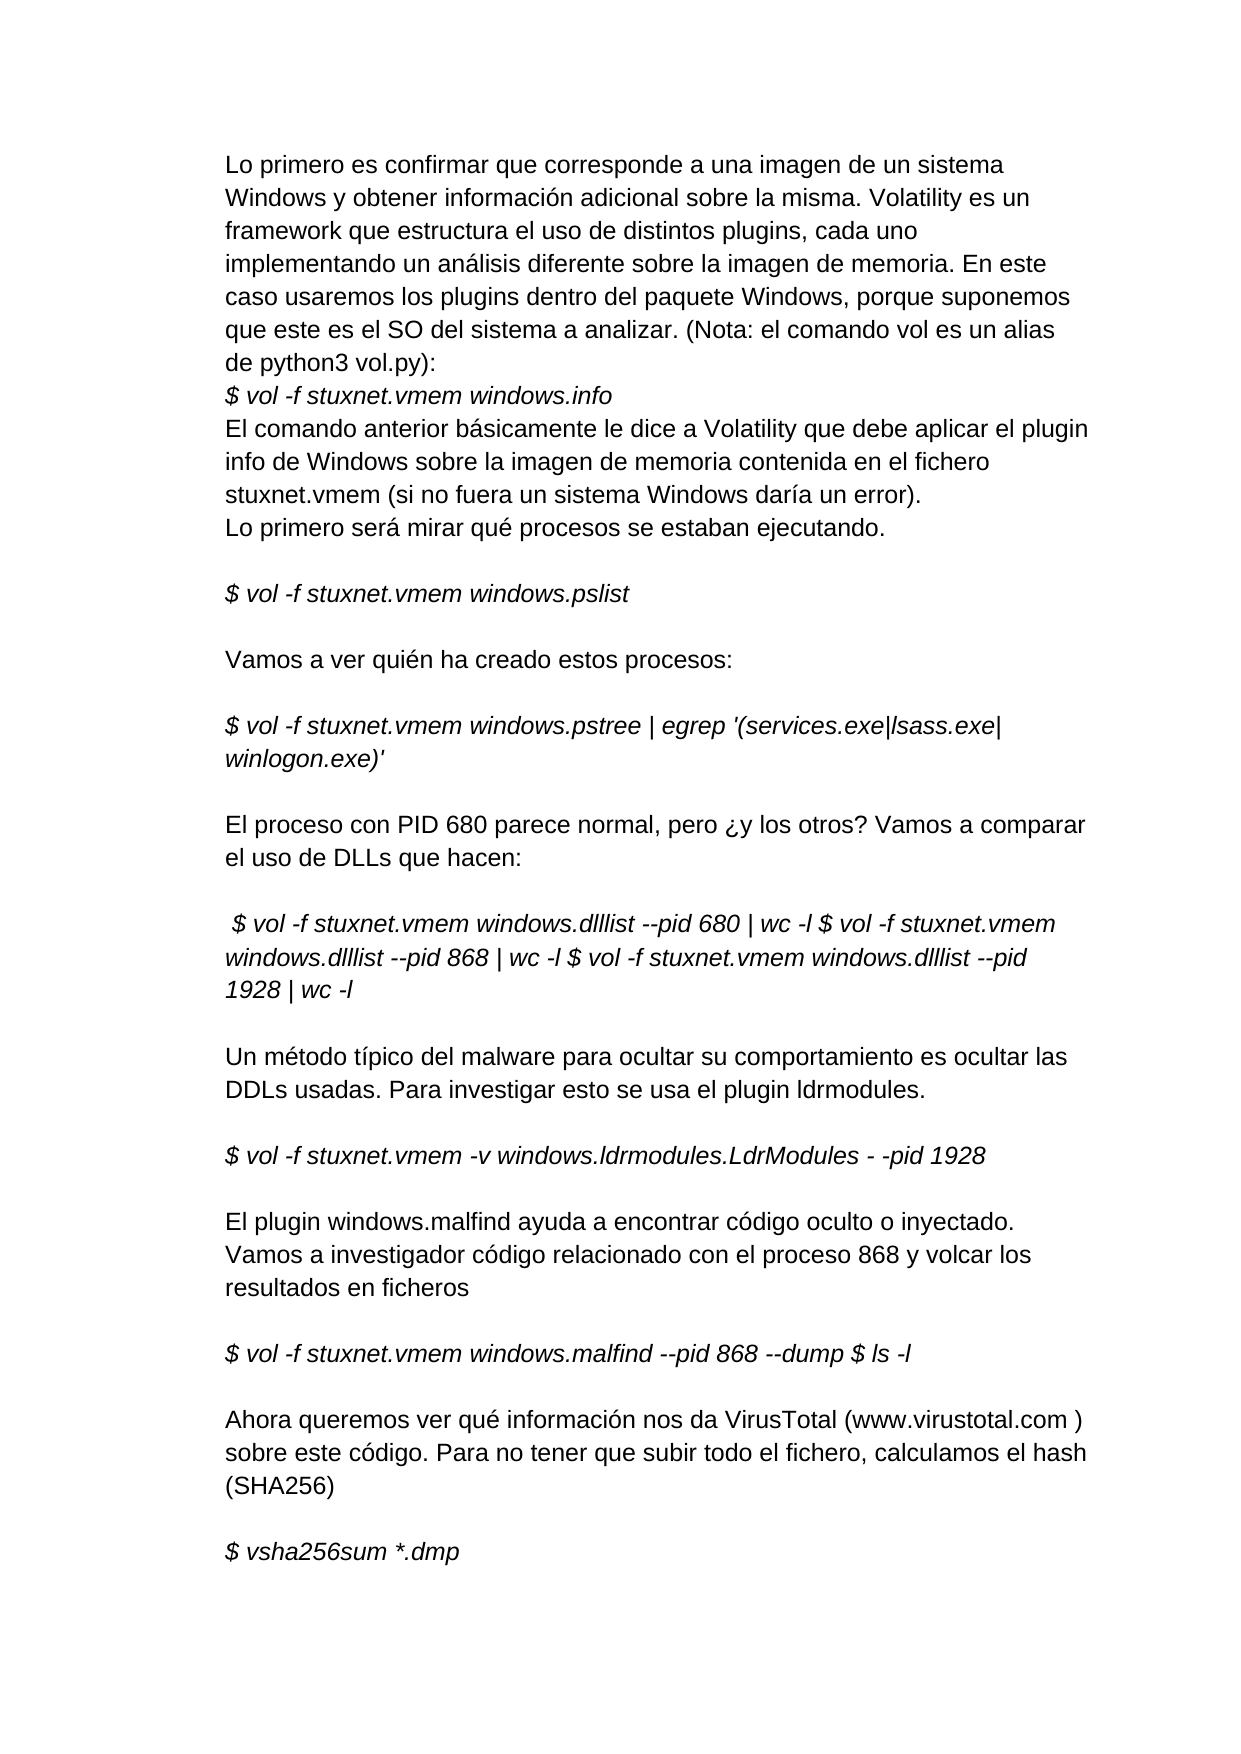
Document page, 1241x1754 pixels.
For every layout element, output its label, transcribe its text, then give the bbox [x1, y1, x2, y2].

text Ahora queremos ver qué información nos da VirusTotal (www.virustotal.com ) sobre este código. Para no tener que subir todo el fichero, calculamos el hash (SHA256) [225, 1405, 1090, 1499]
text Lo primero es confirmar que corresponde a una imagen de un sistema Windows y obtener información adicional sobre la misma. Volatility es un framework que estructura el uso de distintos plugins, cada uno implementando un análisis diferente sobre la imagen de memoria. En este caso usaremos los plugins dentro del paquete Windows, porque suponemos que este es el SO del sistema a analizar. (Nota: el comando vol es un alias de python3 vol.py): [225, 150, 1090, 377]
text Un método típico del malware para ocultar su comportamiento es ocultar las DDLs usadas. Para investigar esto se usa el plugin ldrmodules. [225, 1042, 1090, 1103]
text $ vol -f stuxnet.vmem windows.pstree | egrep '(services.exe|lsass.exe|winlogon.exe)' [225, 711, 1090, 773]
text $ vol -f stuxnet.vmem windows.dlllist --pid 680 | wc -l $ vol -f stuxnet.vmem windows.dlllist --pid 868 | wc -l $ vol -f stuxnet.vmem windows.dlllist --pid 1928 | wc -l [225, 909, 1090, 1004]
text El comando anterior básicamente le dice a Volatility que debe aplicar el plugin info de Windows sobre la imagen de memoria contenida en el fichero stuxnet.vmem (si no fuera un sistema Windows daría un error). [225, 414, 1090, 509]
text $ vol -f stuxnet.vmem windows.pslist [225, 579, 1090, 608]
text Vamos a ver quién ha creado estos procesos: [225, 645, 1090, 674]
text $ vol -f stuxnet.vmem windows.malfind --pid 868 --dump $ ls -l [225, 1339, 1090, 1367]
text El plugin windows.malfind ayuda a encontrar código oculto o inyectado. Vamos a investigador código relacionado con el proceso 868 y volcar los resultados en ficheros [225, 1207, 1090, 1301]
text $ vsha256sum *.dmp [225, 1537, 1090, 1566]
text El proceso con PID 680 parece normal, pero ¿y los otros? Vamos a comparar el uso de DLLs que hacen: [225, 810, 1090, 872]
text $ vol -f stuxnet.vmem -v windows.ldrmodules.LdrModules - -pid 1928 [225, 1141, 1090, 1169]
text $ vol -f stuxnet.vmem windows.info [225, 381, 1090, 410]
text Lo primero será mirar qué procesos se estaban ejecutando. [225, 513, 1090, 542]
